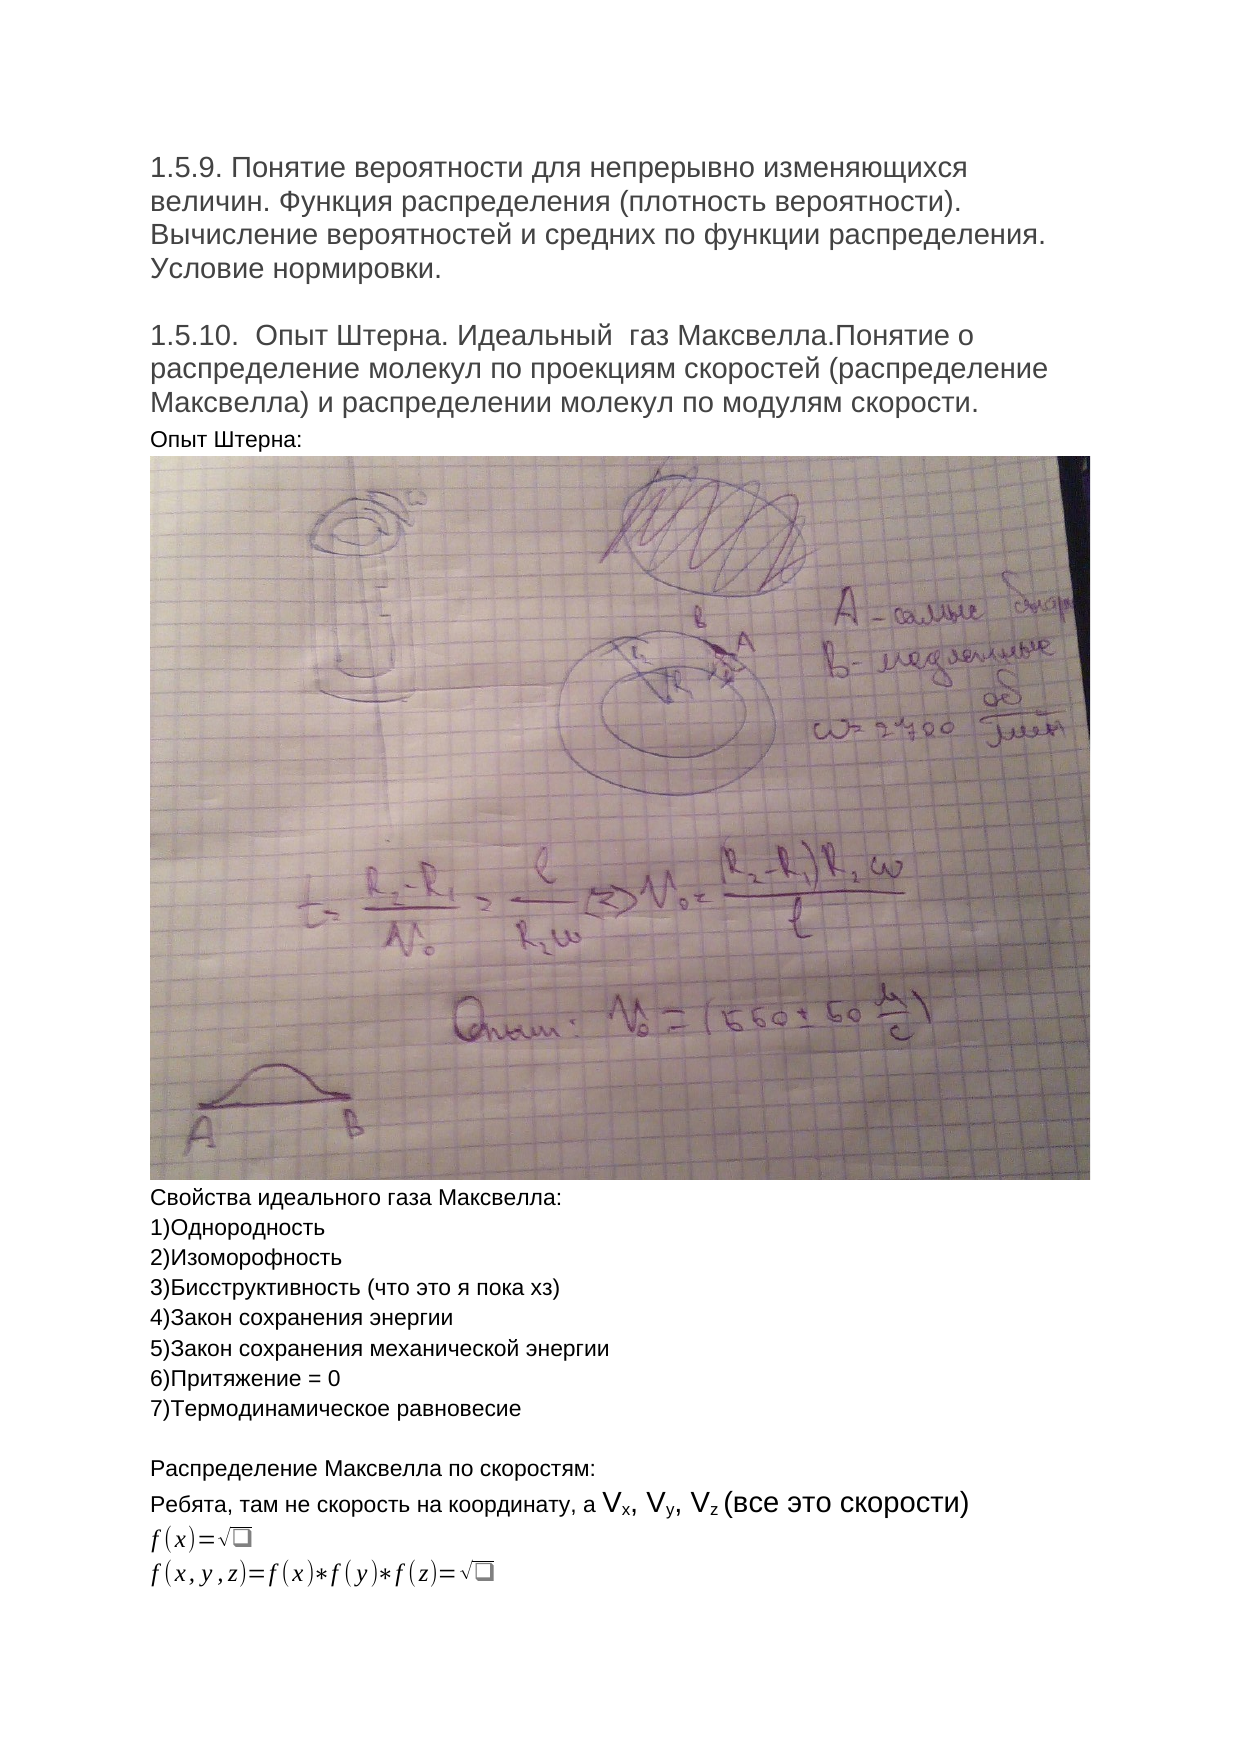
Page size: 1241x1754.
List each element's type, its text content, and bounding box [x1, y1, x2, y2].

subtitle 1.5.10. Опыт Штерна. Идеальный газ Максвелла.Понятие о распределение молекул по проекциям скоростей (распределение Максвелла) и распределении молекул по модулям скорости. [150, 317, 1090, 418]
text 4)Закон сохранения энергии [150, 1304, 1090, 1331]
text Ребята, там не скорость на координату, а Vx, Vy, Vz (все это скорости) [150, 1486, 1090, 1519]
text 5)Закон сохранения механической энергии [150, 1334, 1090, 1361]
picture [150, 456, 1091, 1180]
text 2)Изоморофность [150, 1244, 1090, 1270]
text Опыт Штерна: [150, 426, 1090, 453]
text 7)Термодинамическое равновесие [150, 1395, 1090, 1421]
subtitle 1.5.9. Понятие вероятности для непрерывно изменяющихся величин. Функция распределения (плотность вероятности). Вычисление вероятностей и средних по функции распределения. Условие нормировки. [150, 150, 1090, 284]
text Распределение Максвелла по скоростям: [150, 1455, 1090, 1482]
text Свойства идеального газа Максвелла: 1)Однородность [150, 1183, 1090, 1240]
text 6)Притяжение = 0 [150, 1365, 1090, 1391]
text 3)Бисструктивность (что это я пока хз) [150, 1274, 1090, 1300]
